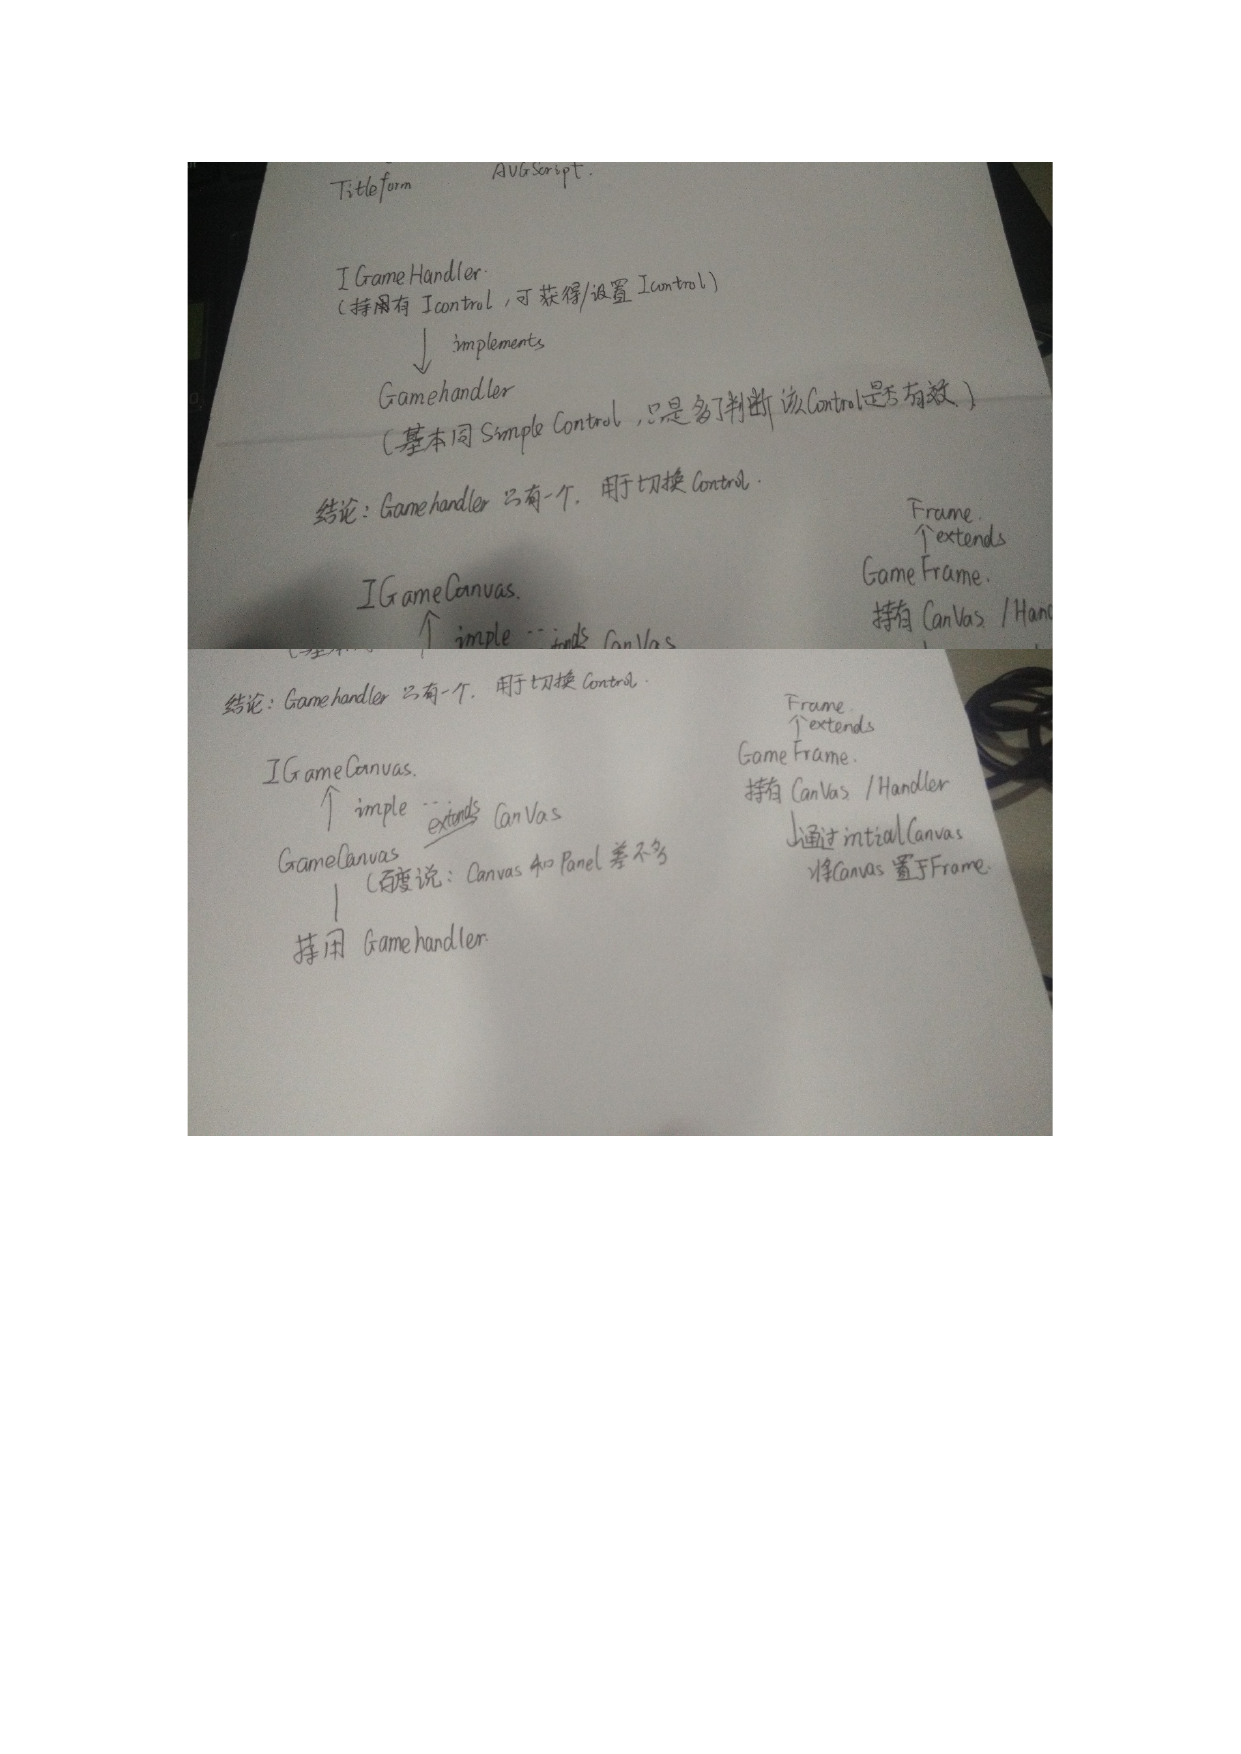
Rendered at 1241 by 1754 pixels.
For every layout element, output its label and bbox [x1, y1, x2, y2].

picture [187, 162, 1053, 1136]
